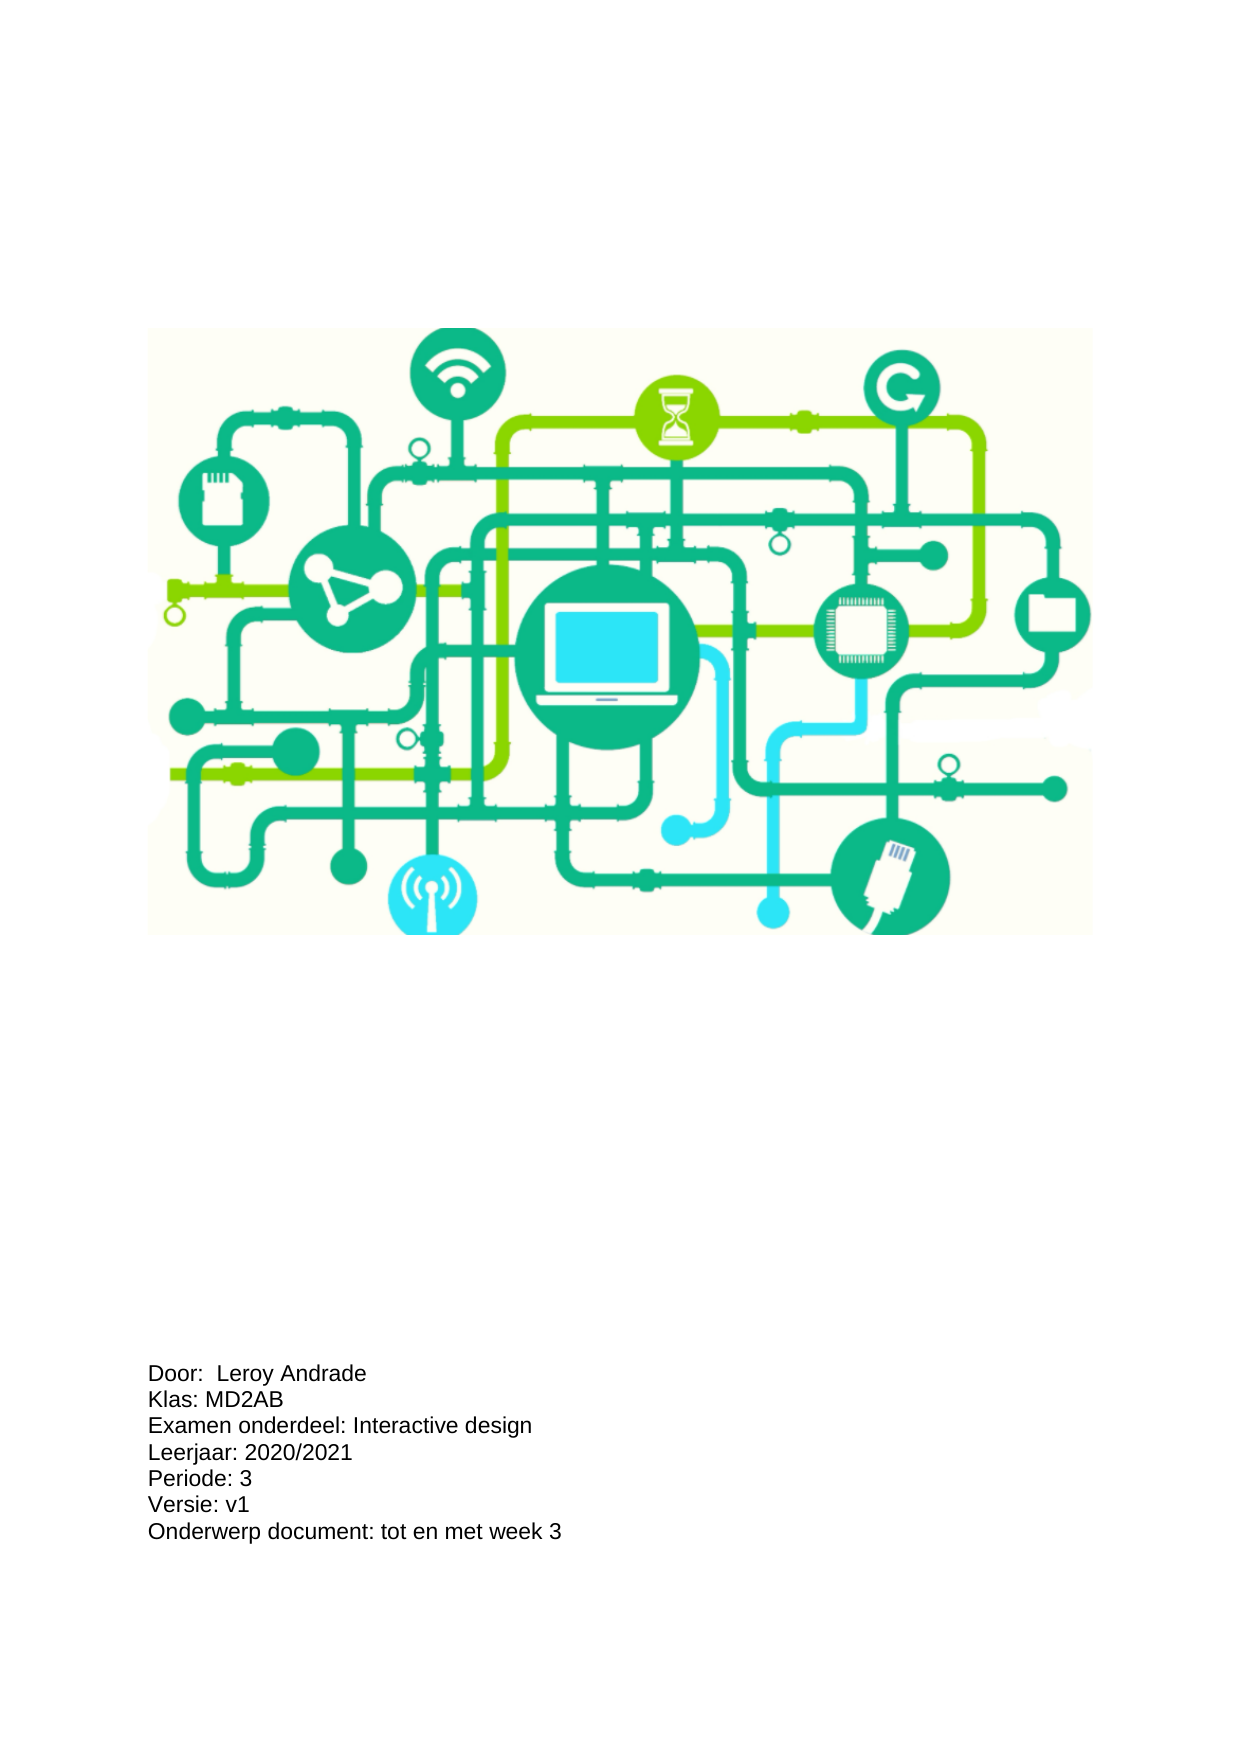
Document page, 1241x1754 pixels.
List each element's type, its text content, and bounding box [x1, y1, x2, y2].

text Periode: 3 [148, 1465, 1093, 1491]
text Onderwerp document: tot en met week 3 [148, 1518, 1093, 1544]
text Versie: v1 [148, 1491, 1093, 1518]
text Door: Leroy Andrade [148, 1359, 1093, 1386]
text Klas: MD2AB [148, 1386, 1093, 1412]
picture [147, 328, 1093, 935]
text Examen onderdeel: Interactive design [148, 1412, 1093, 1439]
text Leerjaar: 2020/2021 [148, 1439, 1093, 1465]
